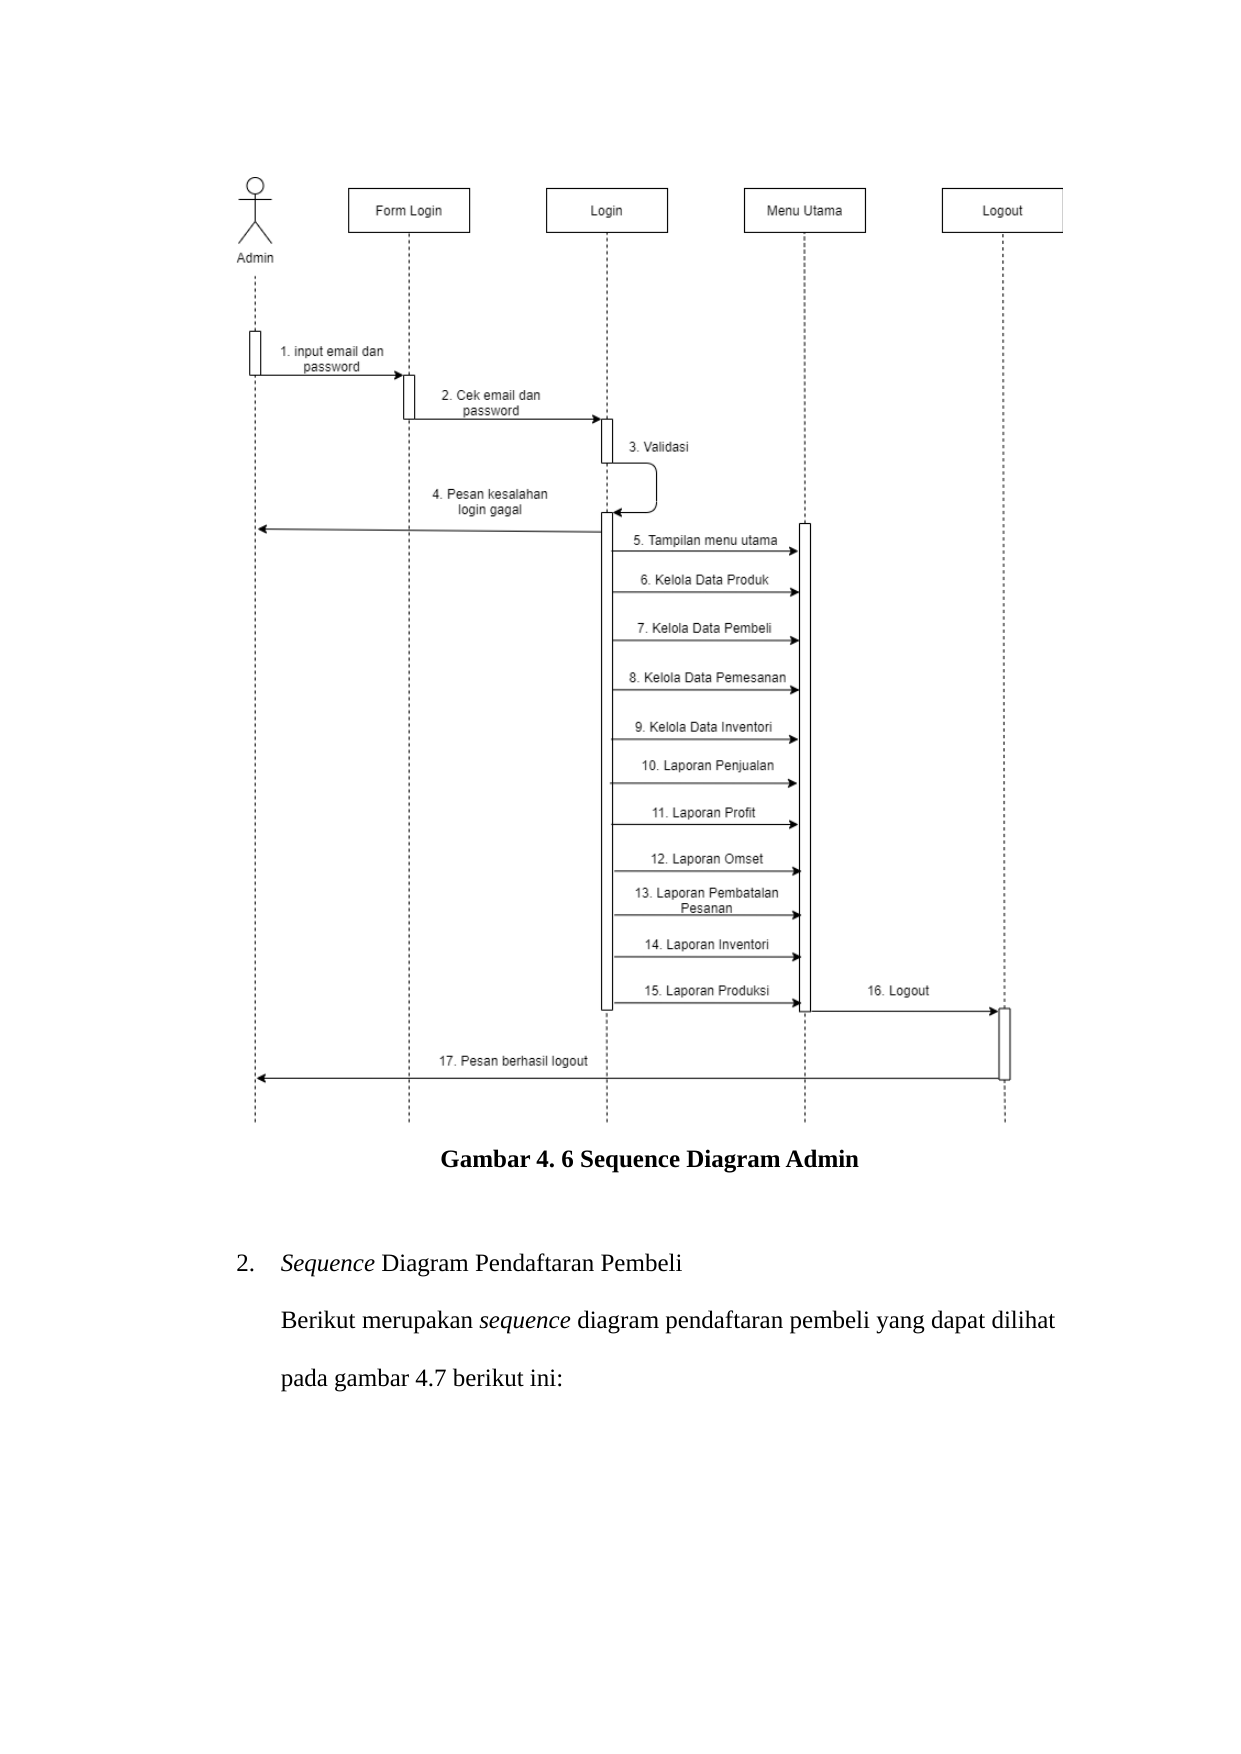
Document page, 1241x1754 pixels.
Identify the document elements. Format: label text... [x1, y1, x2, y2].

text Berikut merupakan sequence diagram pendaftaran pembeli yang dapat dilihat pada gambar 4.7 berikut ini: [281, 1306, 1063, 1392]
picture [236, 177, 1063, 1125]
list Sequence Diagram Pendaftaran Pembeli [236, 1248, 1063, 1277]
